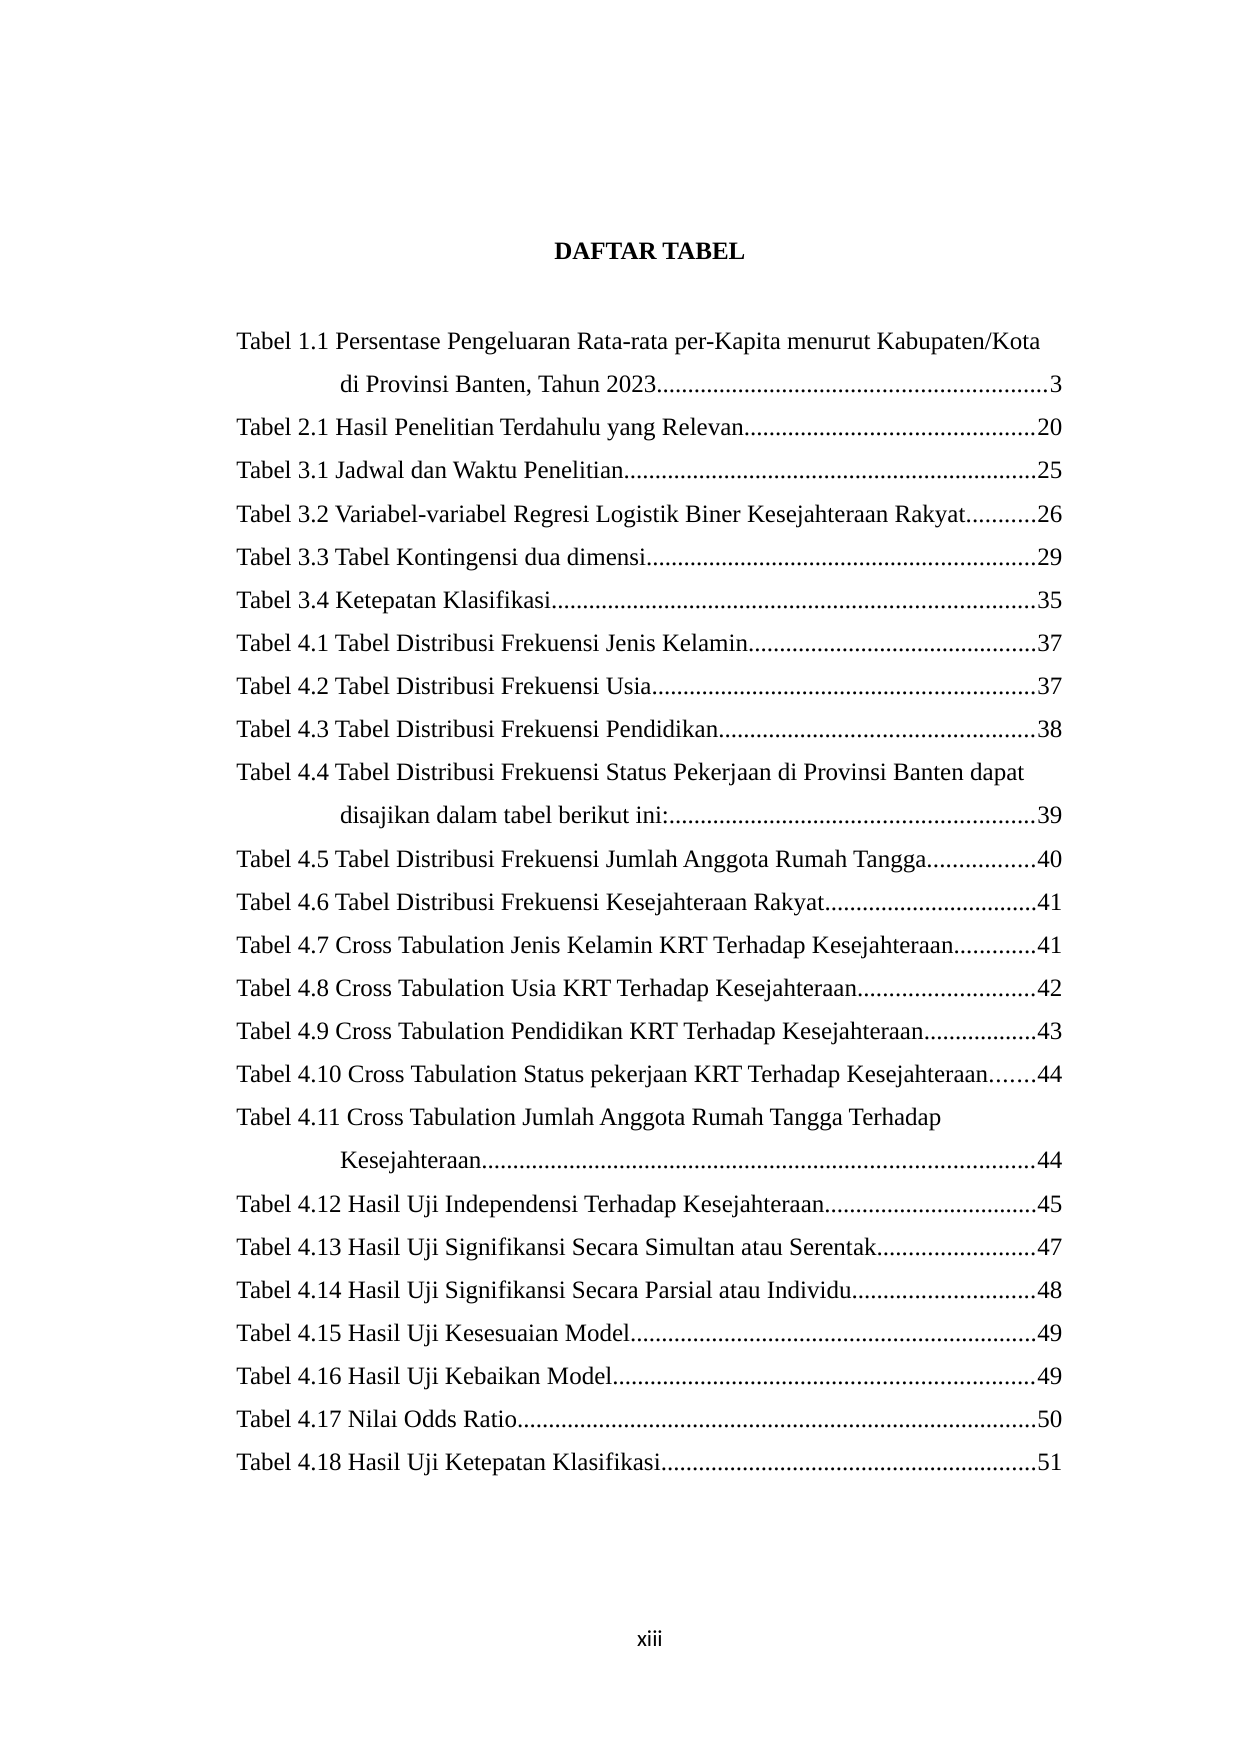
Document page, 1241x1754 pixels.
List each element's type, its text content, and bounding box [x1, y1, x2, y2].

text Tabel 4.9 Cross Tabulation Pendidikan KRT Terhadap Kesejahteraan 43 [236, 1016, 1063, 1045]
text Tabel 4.6 Tabel Distribusi Frekuensi Kesejahteraan Rakyat 41 [236, 887, 1063, 916]
text Tabel 4.13 Hasil Uji Signifikansi Secara Simultan atau Serentak 47 [236, 1232, 1063, 1261]
text Tabel 4.11 Cross Tabulation Jumlah Anggota Rumah Tangga Terhadap Kesejahteraan 44 [236, 1102, 1063, 1174]
text Tabel 4.4 Tabel Distribusi Frekuensi Status Pekerjaan di Provinsi Banten dapat disajikan dalam tabel berikut ini: 39 [236, 757, 1063, 829]
text Tabel 2.1 Hasil Penelitian Terdahulu yang Relevan 20 [236, 412, 1063, 441]
text Tabel 4.1 Tabel Distribusi Frekuensi Jenis Kelamin 37 [236, 628, 1063, 657]
text Tabel 3.3 Tabel Kontingensi dua dimensi 29 [236, 542, 1063, 571]
text Tabel 4.17 Nilai Odds Ratio 50 [236, 1404, 1063, 1433]
text Tabel 4.14 Hasil Uji Signifikansi Secara Parsial atau Individu 48 [236, 1275, 1063, 1304]
text Tabel 4.18 Hasil Uji Ketepatan Klasifikasi 51 [236, 1447, 1063, 1476]
text Tabel 4.16 Hasil Uji Kebaikan Model 49 [236, 1361, 1063, 1390]
text Tabel 4.15 Hasil Uji Kesesuaian Model 49 [236, 1318, 1063, 1347]
text Tabel 1.1 Persentase Pengeluaran Rata-rata per-Kapita menurut Kabupaten/Kota di Provinsi Banten, Tahun 2023 3 [236, 326, 1063, 398]
text Tabel 4.12 Hasil Uji Independensi Terhadap Kesejahteraan 45 [236, 1189, 1063, 1217]
text Tabel 4.5 Tabel Distribusi Frekuensi Jumlah Anggota Rumah Tangga 40 [236, 844, 1063, 872]
subtitle DAFTAR TABEL [236, 236, 1063, 265]
text Tabel 4.7 Cross Tabulation Jenis Kelamin KRT Terhadap Kesejahteraan 41 [236, 930, 1063, 959]
text Tabel 4.8 Cross Tabulation Usia KRT Terhadap Kesejahteraan 42 [236, 973, 1063, 1002]
text Tabel 3.4 Ketepatan Klasifikasi 35 [236, 585, 1063, 614]
text Tabel 4.10 Cross Tabulation Status pekerjaan KRT Terhadap Kesejahteraan 44 [236, 1059, 1063, 1088]
text Tabel 3.1 Jadwal dan Waktu Penelitian 25 [236, 456, 1063, 484]
text Tabel 3.2 Variabel-variabel Regresi Logistik Biner Kesejahteraan Rakyat 26 [236, 499, 1063, 527]
text Tabel 4.2 Tabel Distribusi Frekuensi Usia 37 [236, 671, 1063, 700]
text Tabel 4.3 Tabel Distribusi Frekuensi Pendidikan 38 [236, 714, 1063, 743]
